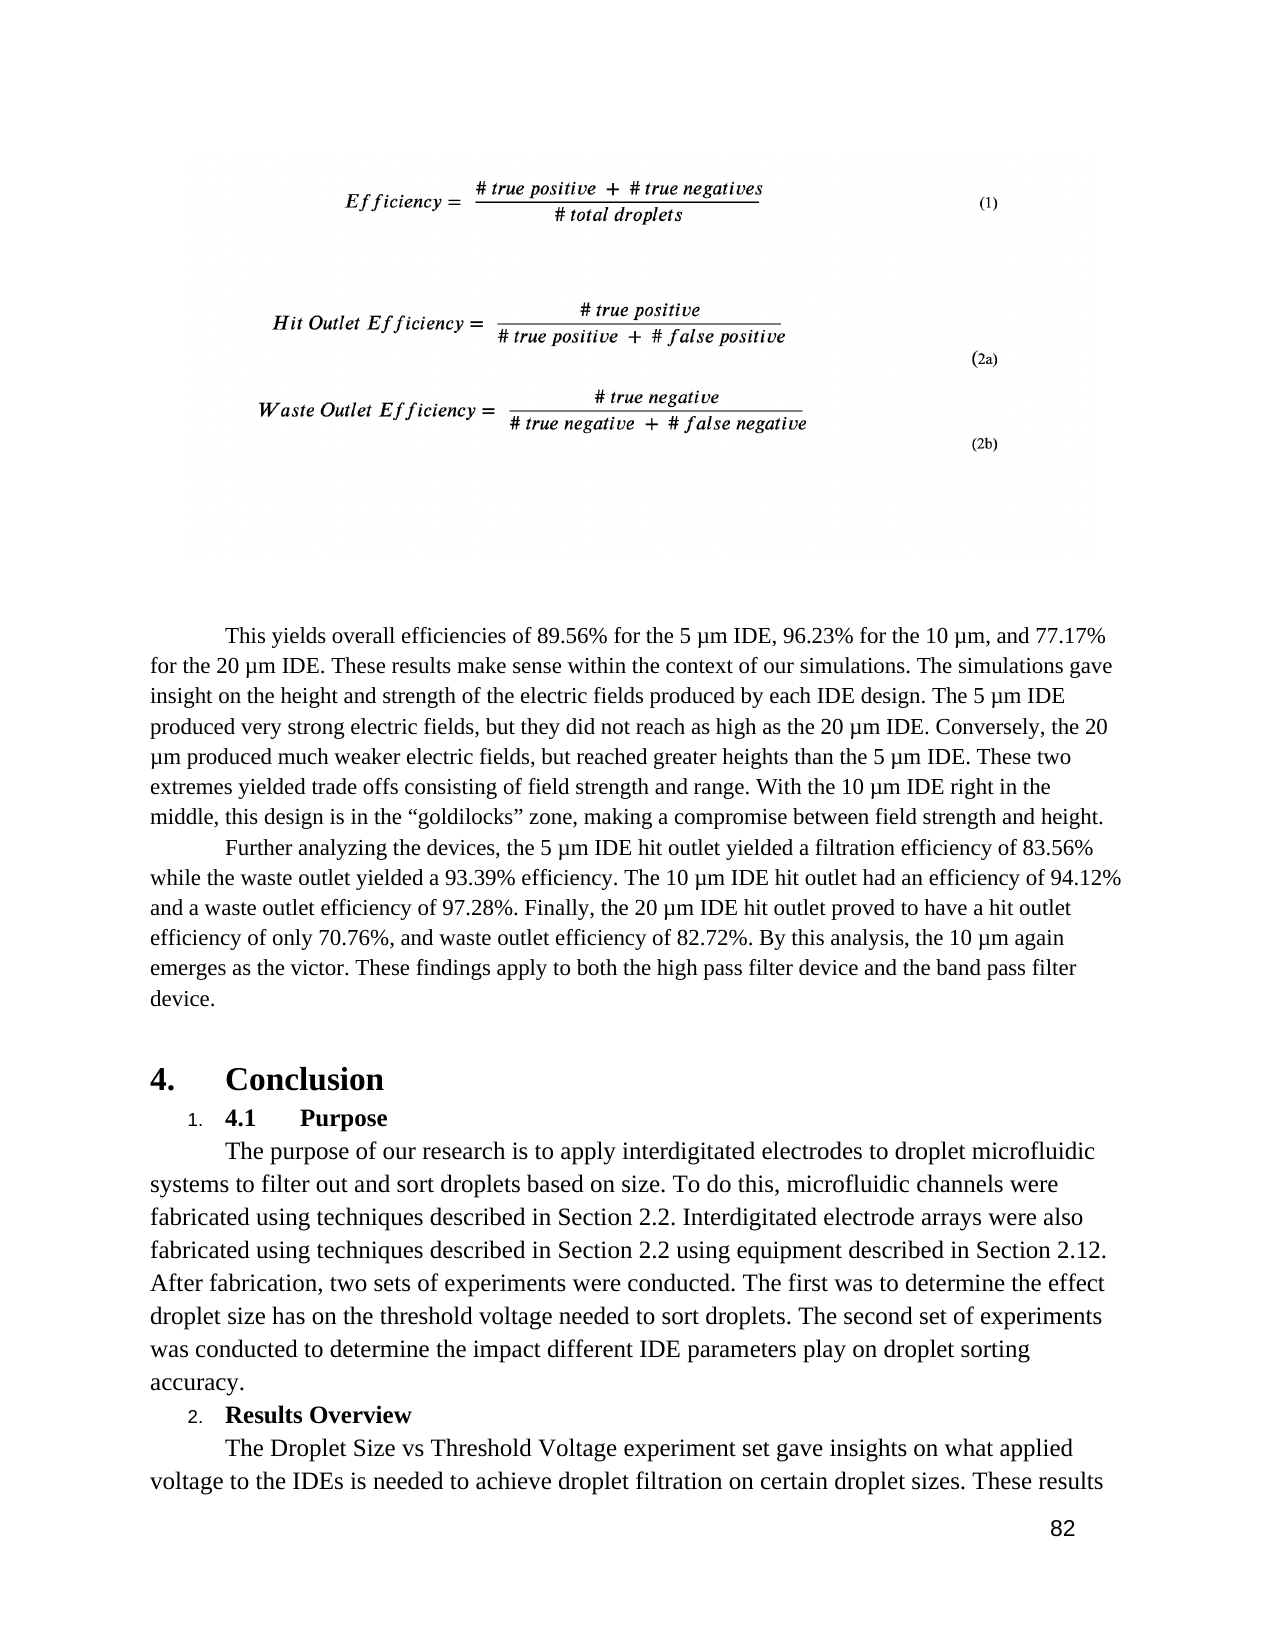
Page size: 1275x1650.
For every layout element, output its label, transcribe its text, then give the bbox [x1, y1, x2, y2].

text This yields overall efficiencies of 89.56% for the 5 µm IDE, 96.23% for the 10 µm, and 77.17% for the 20 µm IDE. These results make sense within the context of our simulations. The simulations gave insight on the height and strength of the electric fields produced by each IDE design. The 5 µm IDE produced very strong electric fields, but they did not reach as high as the 20 µm IDE. Conversely, the 20 µm produced much weaker electric fields, but reached greater heights than the 5 µm IDE. These two extremes yielded trade offs consisting of field strength and range. With the 10 µm IDE right in the middle, this design is in the “goldilocks” zone, making a compromise between field strength and height. [150, 622, 1125, 830]
text 4. Conclusion [150, 1059, 1125, 1097]
picture [180, 150, 1095, 558]
text The purpose of our research is to apply interdigitated electrodes to droplet microfluidic systems to filter out and sort droplets based on size. To do this, microfluidic channels were fabricated using techniques described in Section 2.2. Interdigitated electrode arrays were also fabricated using techniques described in Section 2.2 using equipment described in Section 2.12. After fabrication, two sets of experiments were conducted. The first was to determine the effect droplet size has on the threshold voltage needed to sort droplets. The second set of experiments was conducted to determine the impact different IDE parameters play on droplet sorting accuracy. [150, 1136, 1125, 1396]
list 4.1 Purpose [187, 1103, 1125, 1132]
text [150, 1433, 1125, 1495]
text Further analyzing the devices, the 5 µm IDE hit outlet yielded a filtration efficiency of 83.56% while the waste outlet yielded a 93.39% efficiency. The 10 µm IDE hit outlet had an efficiency of 94.12% and a waste outlet efficiency of 97.28%. Finally, the 20 µm IDE hit outlet proved to have a hit outlet efficiency of only 70.76%, and waste outlet efficiency of 82.72%. By this analysis, the 10 µm again emerges as the victor. These findings apply to both the high pass filter device and the band pass filter device. [150, 833, 1125, 1011]
list Results Overview [187, 1400, 1125, 1429]
